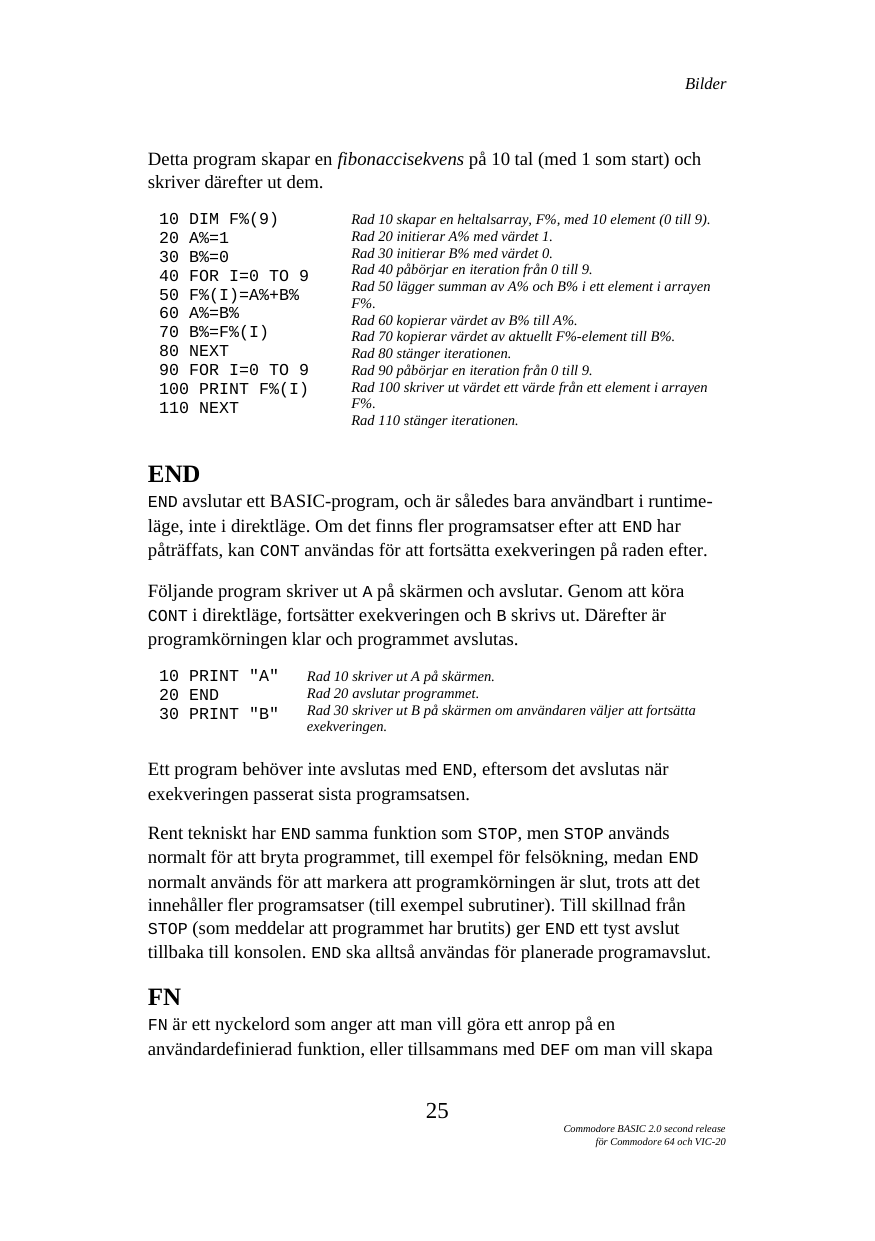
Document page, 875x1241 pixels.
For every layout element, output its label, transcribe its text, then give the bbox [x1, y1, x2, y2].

table_header 10 DIM F%(9) 20 A%=1 30 B%=0 40 FOR I=0 TO 9 50 F%(I)=A%+B% 60 A%=B% 70 B%=F%(I) 80 NEXT 90 FOR I=0 TO 9 100 PRINT F%(I) 110 NEXT [148, 211, 340, 429]
table_header 10 PRINT "A" 20 END 30 PRINT "B" [148, 668, 295, 735]
text Följande program skriver ut A på skärmen och avslutar. Genom att köra CONT i direktläge, fortsätter exekveringen och B skrivs ut. Därefter är programkörningen klar och programmet avslutas. [148, 580, 726, 649]
subtitle FN [148, 982, 726, 1011]
table_header Rad 10 skriver ut A på skärmen. Rad 20 avslutar programmet. Rad 30 skriver ut B på skärmen om användaren väljer att fortsätta exekveringen. [295, 668, 726, 735]
text END avslutar ett BASIC-program, och är således bara användbart i runtime-läge, inte i direktläge. Om det finns fler programsatser efter att END har påträffats, kan CONT användas för att fortsätta exekveringen på raden efter. [148, 490, 726, 561]
text Ett program behöver inte avslutas med END, eftersom det avslutas när exekveringen passerat sista programsatsen. [148, 735, 726, 804]
text Detta program skapar en fibonaccisekvens på 10 tal (med 1 som start) och skriver därefter ut dem. [148, 148, 726, 192]
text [148, 1013, 726, 1060]
table_header Rad 10 skapar en heltalsarray, F%, med 10 element (0 till 9). Rad 20 initierar A% med värdet 1. Rad 30 initierar B% med värdet 0. Rad 40 påbörjar en iteration från 0 till 9. Rad 50 lägger summan av A% och B% i ett element i arrayen F%. Rad 60 kopierar värdet av B% till A%. Rad 70 kopierar värdet av aktuellt F%-element till B%. Rad 80 stänger iterationen. Rad 90 påbörjar en iteration från 0 till 9. Rad 100 skriver ut värdet ett värde från ett element i arrayen F%. Rad 110 stänger iterationen. [340, 211, 726, 429]
text Rent tekniskt har END samma funktion som STOP, men STOP används normalt för att bryta programmet, till exempel för felsökning, medan END normalt används för att markera att programkörningen är slut, trots att det innehåller fler programsatser (till exempel subrutiner). Till skillnad från STOP (som meddelar att programmet har brutits) ger END ett tyst avslut tillbaka till konsolen. END ska alltså användas för planerade programavslut. [148, 822, 726, 964]
subtitle END [148, 459, 726, 488]
